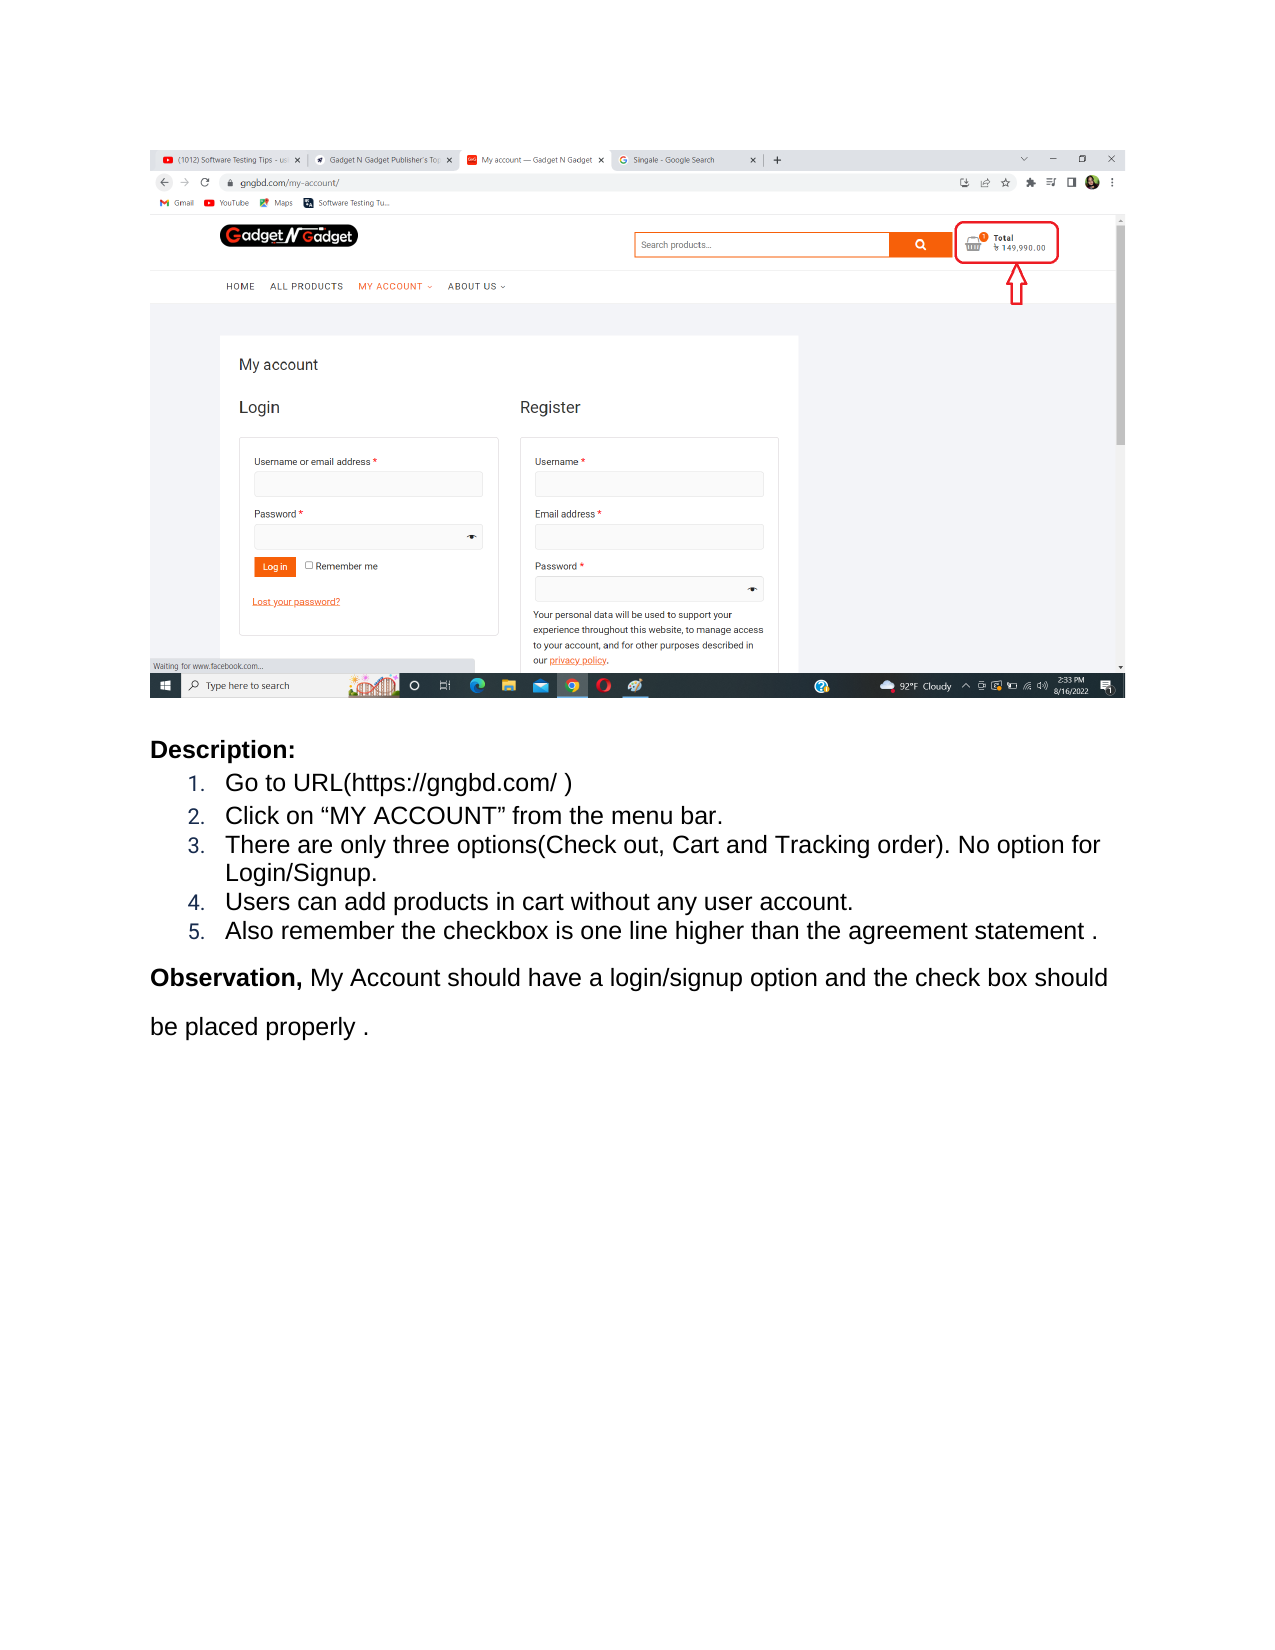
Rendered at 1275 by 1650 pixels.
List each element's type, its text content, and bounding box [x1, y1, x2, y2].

list There are only three options(Check out, Cart and Tracking order). No option for Login/Signup. [187, 829, 1125, 887]
list Users can add products in cart without any user account. [187, 887, 1125, 916]
list Click on “MY ACCOUNT” from the menu bar. [187, 801, 1125, 829]
list Go to URL(https://gngbd.com/ ) [187, 768, 1125, 797]
text Description: [150, 735, 1125, 763]
picture [150, 150, 1125, 698]
list Also remember the checkbox is one line higher than the agreement statement . [187, 916, 1125, 944]
text Observation, My Account should have a login/signup option and the check box should be placed properly . [150, 963, 1125, 1041]
